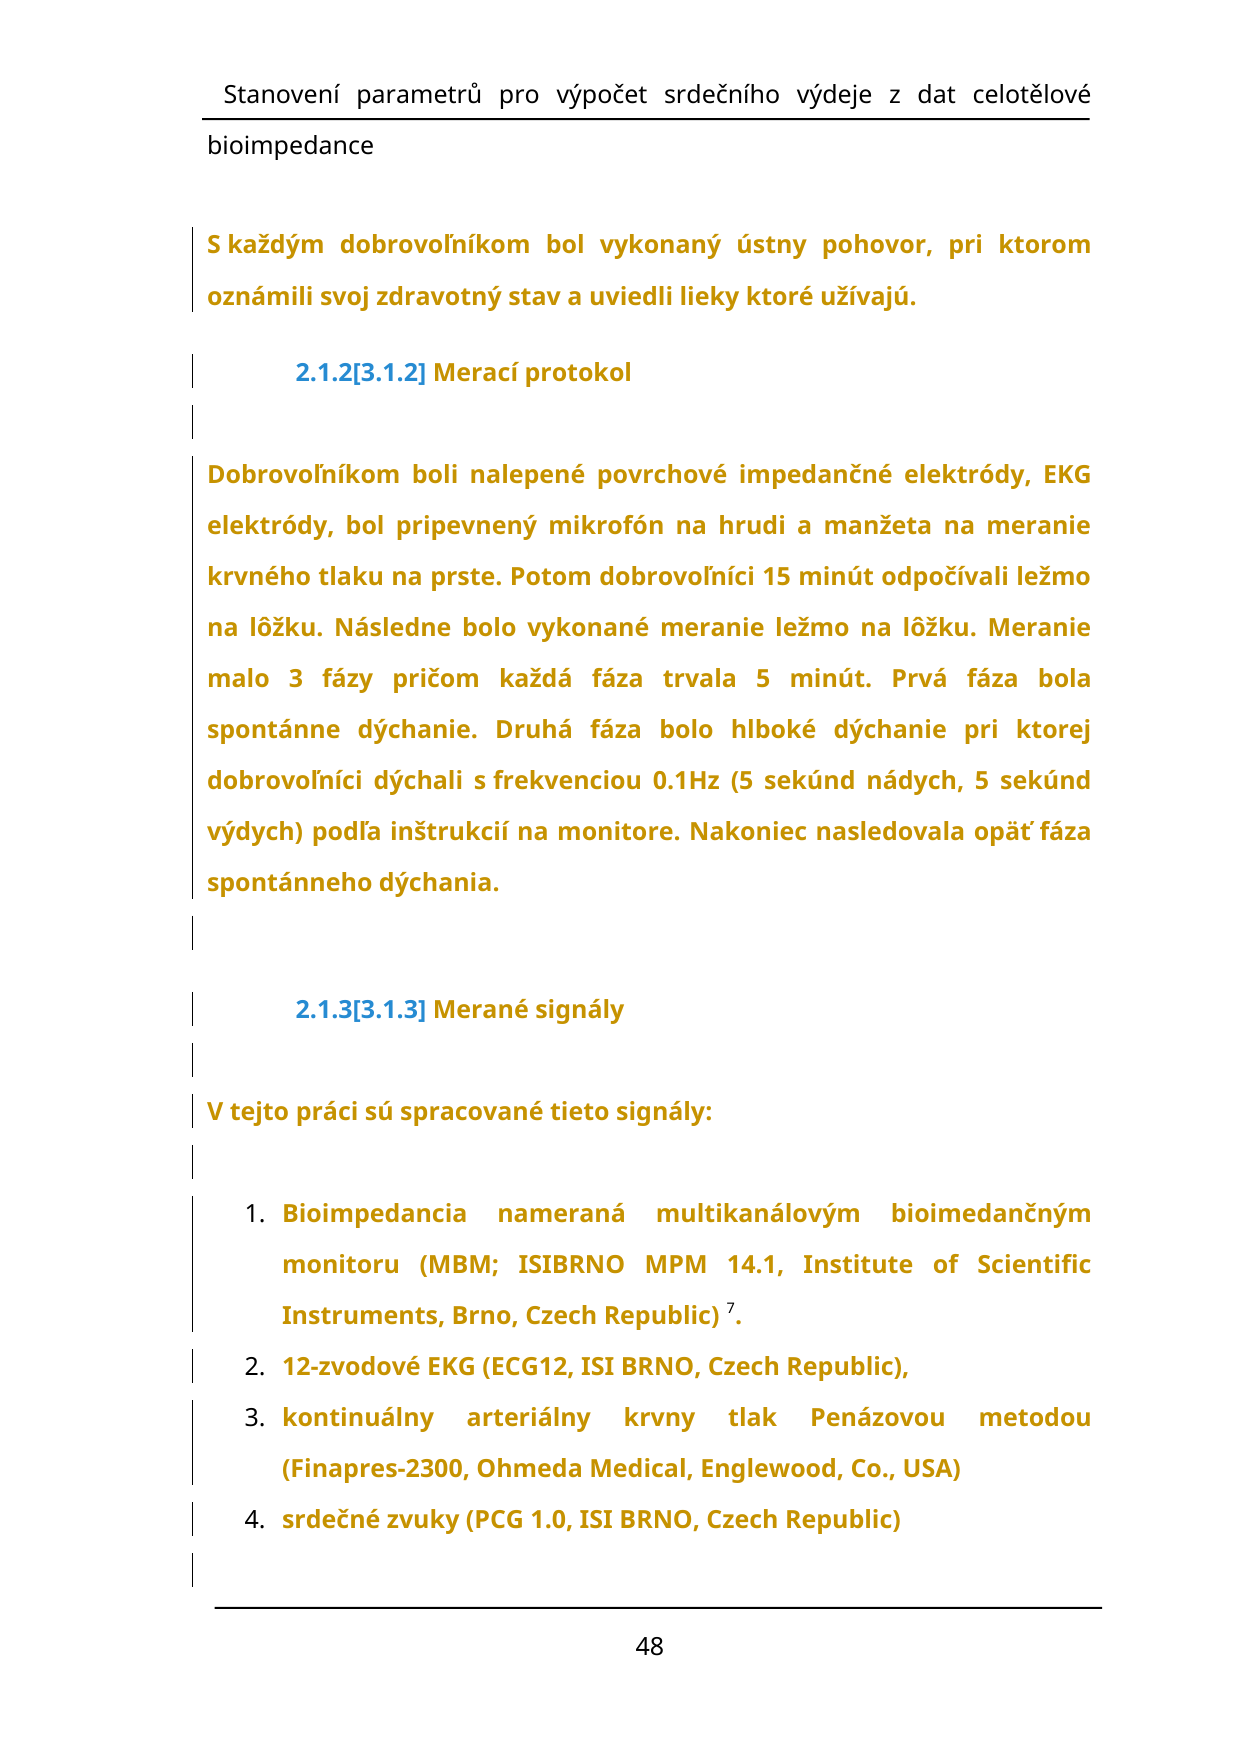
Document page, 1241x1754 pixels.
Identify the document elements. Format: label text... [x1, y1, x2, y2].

text Dobrovoľníkom boli nalepené povrchové impedančné elektródy, EKG elektródy, bol pripevnený mikrofón na hrudi a manžeta na meranie krvného tlaku na prste. Potom dobrovoľníci 15 minút odpočívali ležmo na lôžku. Následne bolo vykonané meranie ležmo na lôžku. Meranie malo 3 fázy pričom každá fáza trvala 5 minút. Prvá fáza bola spontánne dýchanie. Druhá fáza bolo hlboké dýchanie pri ktorej dobrovoľníci dýchali s frekvenciou 0.1Hz (5 sekúnd nádych, 5 sekúnd výdych) podľa inštrukcií na monitore. Nakoniec nasledovala opäť fáza spontánneho dýchania. [207, 456, 1092, 899]
text V tejto práci sú spracované tieto signály: [207, 1094, 1092, 1128]
list kontinuálny arteriálny krvny tlak Penázovou metodou (Finapres-2300, Ohmeda Medical, Englewood, Co., USA) [244, 1400, 1092, 1485]
subtitle Merací protokol [295, 354, 1092, 388]
list Bioimpedancia nameraná multikanálovým bioimedančným monitoru (MBM; ISIBRNO MPM 14.1, Institute of Scientific Instruments, Brno, Czech Republic) 7. [244, 1196, 1092, 1332]
subtitle Merané signály [295, 992, 1092, 1026]
list srdečné zvuky (PCG 1.0, ISI BRNO, Czech Republic) [244, 1502, 1092, 1536]
list 12-zvodové EKG (ECG12, ISI BRNO, Czech Republic), [244, 1349, 1092, 1383]
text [207, 227, 1092, 312]
